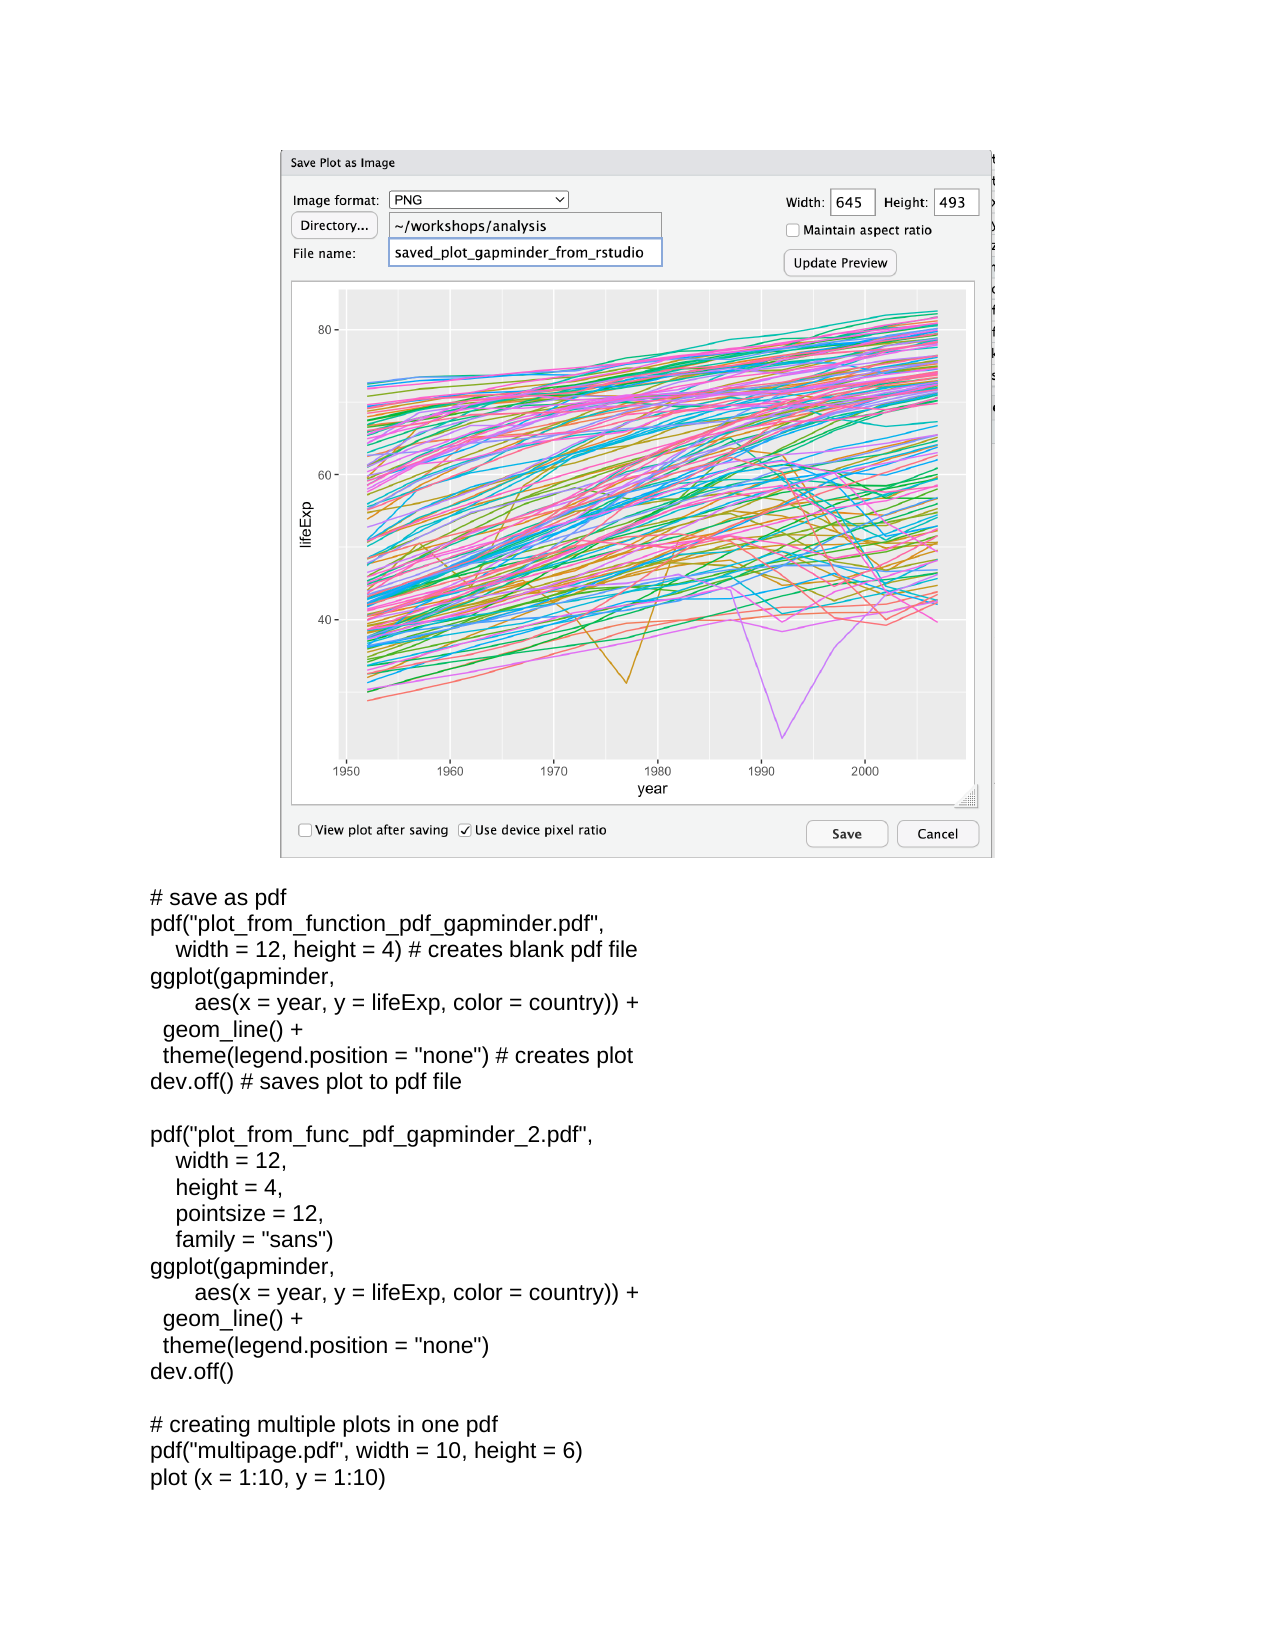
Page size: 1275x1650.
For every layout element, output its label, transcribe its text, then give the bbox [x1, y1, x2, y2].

text theme(legend.position = "none") [150, 1332, 1125, 1358]
text dev.off() # saves plot to pdf file [150, 1068, 1125, 1094]
text # save as pdf [150, 884, 1125, 910]
text geom_line() + [150, 1305, 1125, 1332]
text plot (x = 1:10, y = 1:10) [150, 1463, 1125, 1490]
text width = 12, [150, 1147, 1125, 1174]
text height = 4, [150, 1174, 1125, 1200]
text pdf("multipage.pdf", width = 10, height = 6) [150, 1437, 1125, 1463]
text pdf("plot_from_function_pdf_gapminder.pdf", [150, 910, 1125, 936]
text theme(legend.position = "none") # creates plot [150, 1042, 1125, 1068]
text geom_line() + [150, 1016, 1125, 1042]
text ggplot(gapminder, [150, 963, 1125, 989]
text # creating multiple plots in one pdf [150, 1411, 1125, 1437]
text aes(x = year, y = lifeExp, color = country)) + [150, 1279, 1125, 1305]
text pointsize = 12, [150, 1200, 1125, 1226]
text family = "sans") [150, 1226, 1125, 1253]
text pdf("plot_from_func_pdf_gapminder_2.pdf", [150, 1121, 1125, 1147]
picture [280, 150, 995, 858]
text aes(x = year, y = lifeExp, color = country)) + [150, 989, 1125, 1016]
text width = 12, height = 4) # creates blank pdf file [150, 936, 1125, 963]
text ggplot(gapminder, [150, 1253, 1125, 1279]
text dev.off() [150, 1358, 1125, 1384]
